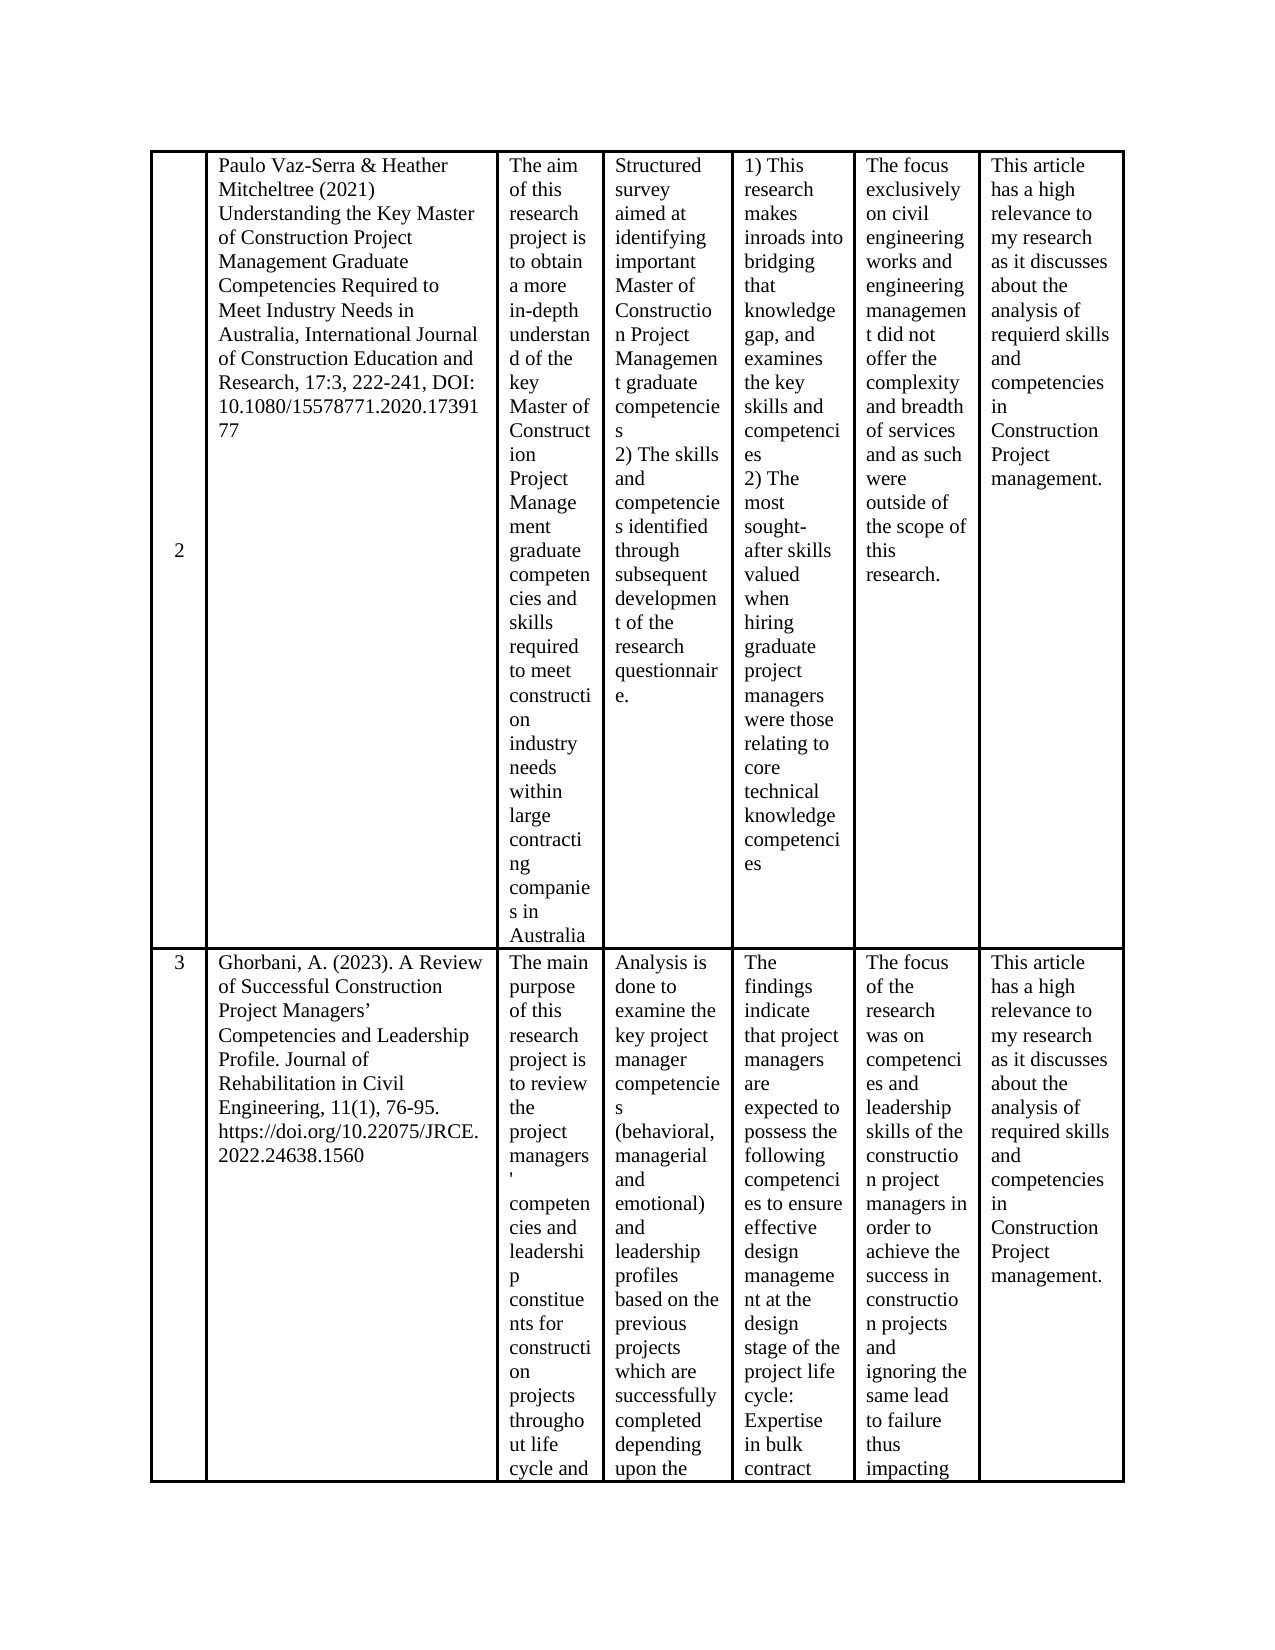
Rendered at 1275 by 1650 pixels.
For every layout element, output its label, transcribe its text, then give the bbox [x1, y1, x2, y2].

table_cell This article has a high relevance to my research as it discusses about the analysis of requierd skills and competencies in Construction Project management. [981, 153, 1122, 947]
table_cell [734, 950, 853, 1480]
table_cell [856, 950, 978, 1480]
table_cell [208, 950, 496, 1480]
table_cell 1) This research makes inroads into bridging that knowledge gap, and examines the key skills and competencies 2) The most sought-after skills valued when hiring graduate project managers were those relating to core technical knowledge competencies [734, 153, 853, 947]
table_cell Paulo Vaz-Serra & Heather Mitcheltree (2021) Understanding the Key Master of Construction Project Management Graduate Competencies Required to Meet Industry Needs in Australia, International Journal of Construction Education and Research, 17:3, 222-241, DOI: 10.1080/15578771.2020.1739177 [208, 153, 496, 947]
table_cell 3 [153, 950, 205, 1480]
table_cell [499, 950, 602, 1480]
table_cell Structured survey aimed at identifying important Master of Construction Project Management graduate competencies 2) The skills and competencies identified through subsequent development of the research questionnaire. [605, 153, 731, 947]
table_cell 2 [153, 153, 205, 947]
table_cell The focus exclusively on civil engineering works and engineering management did not offer the complexity and breadth of services and as such were outside of the scope of this research. [856, 153, 978, 947]
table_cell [981, 950, 1122, 1480]
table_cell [605, 950, 731, 1480]
table_cell The aim of this research project is to obtain a more in-depth understand of the key Master of Construction Project Management graduate competencies and skills required to meet construction industry needs within large contracting companies in Australia [499, 153, 602, 947]
